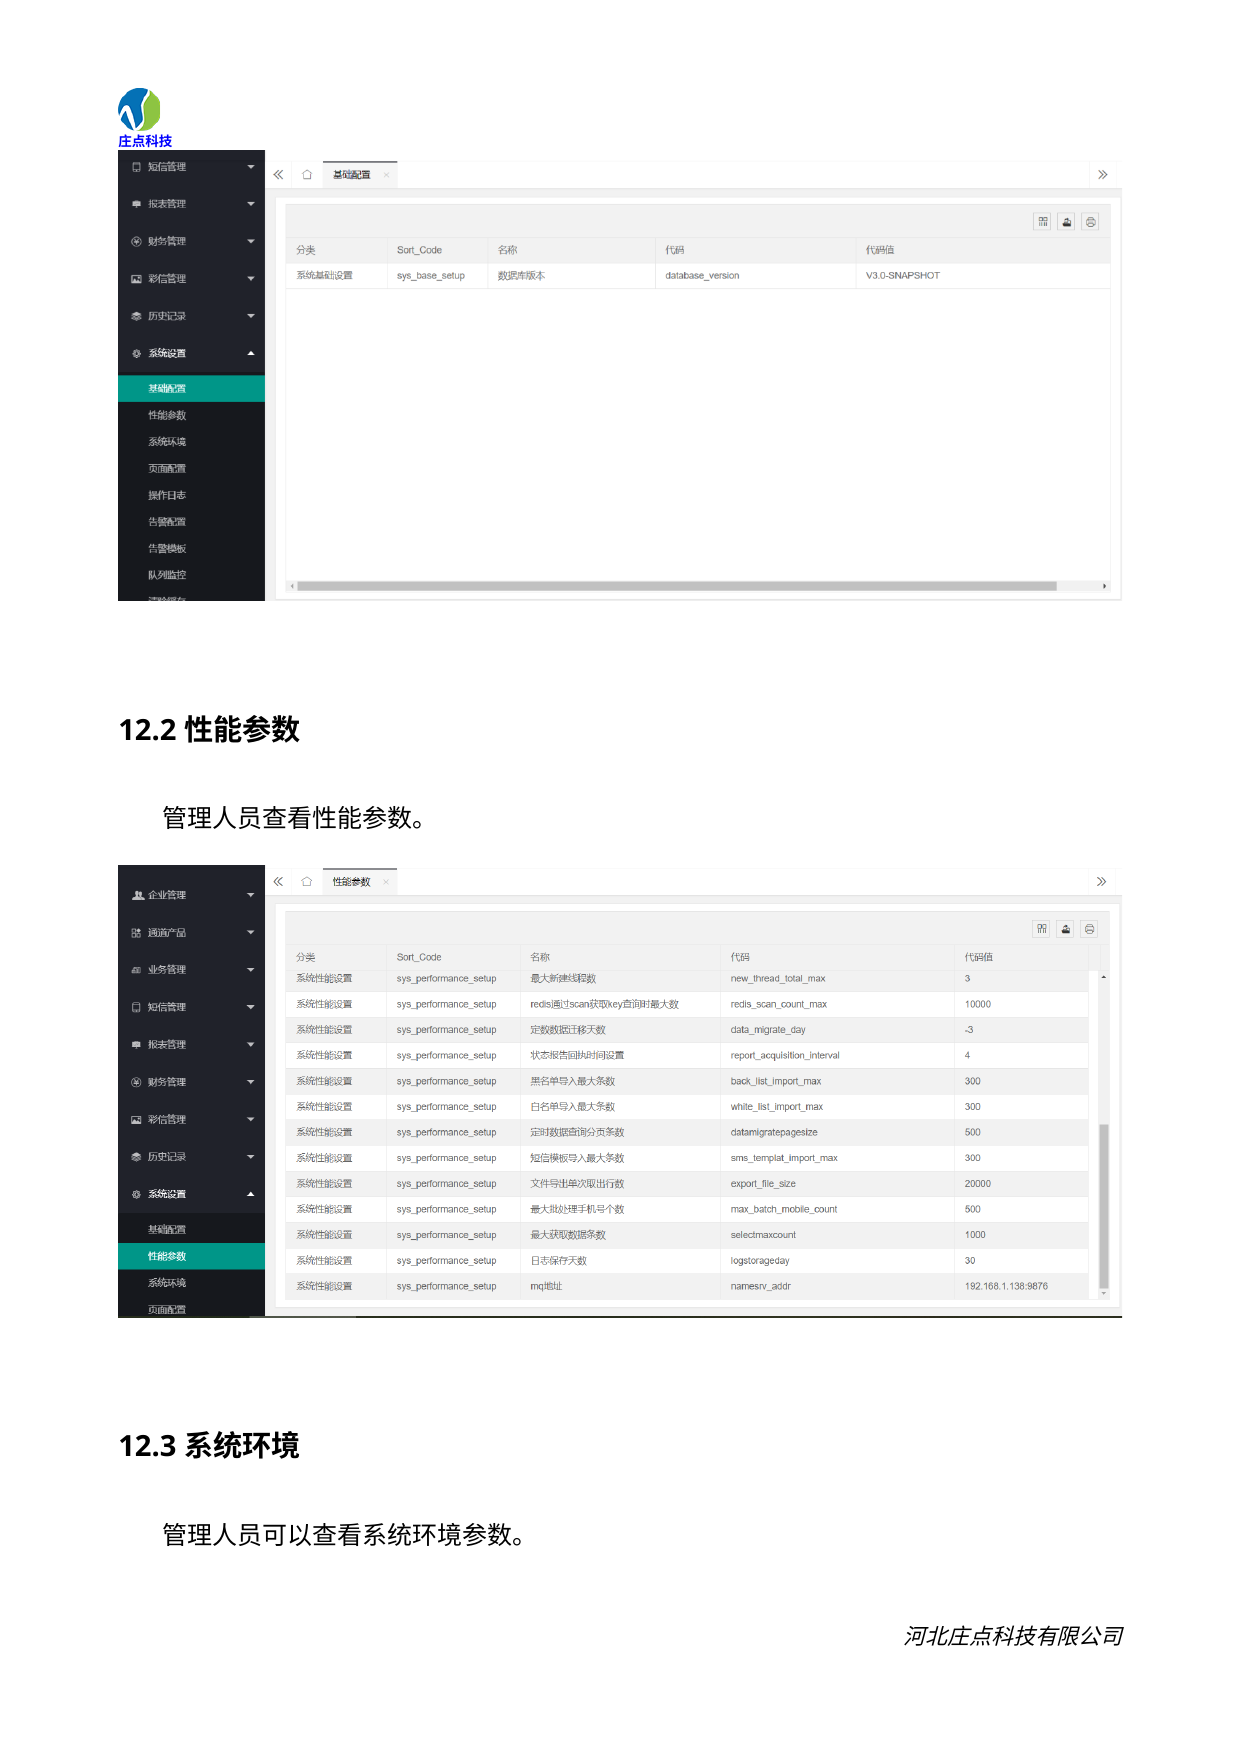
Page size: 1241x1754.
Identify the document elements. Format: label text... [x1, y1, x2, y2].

picture [118, 88, 161, 131]
picture [118, 150, 1123, 601]
picture [118, 865, 1123, 1318]
subtitle 12.3 系统环境 [118, 1423, 1122, 1465]
text 管理人员可以查看系统环境参数。 [118, 1515, 1122, 1552]
subtitle 12.2 性能参数 [118, 706, 1122, 749]
text 管理人员查看性能参数。 [118, 799, 1122, 835]
